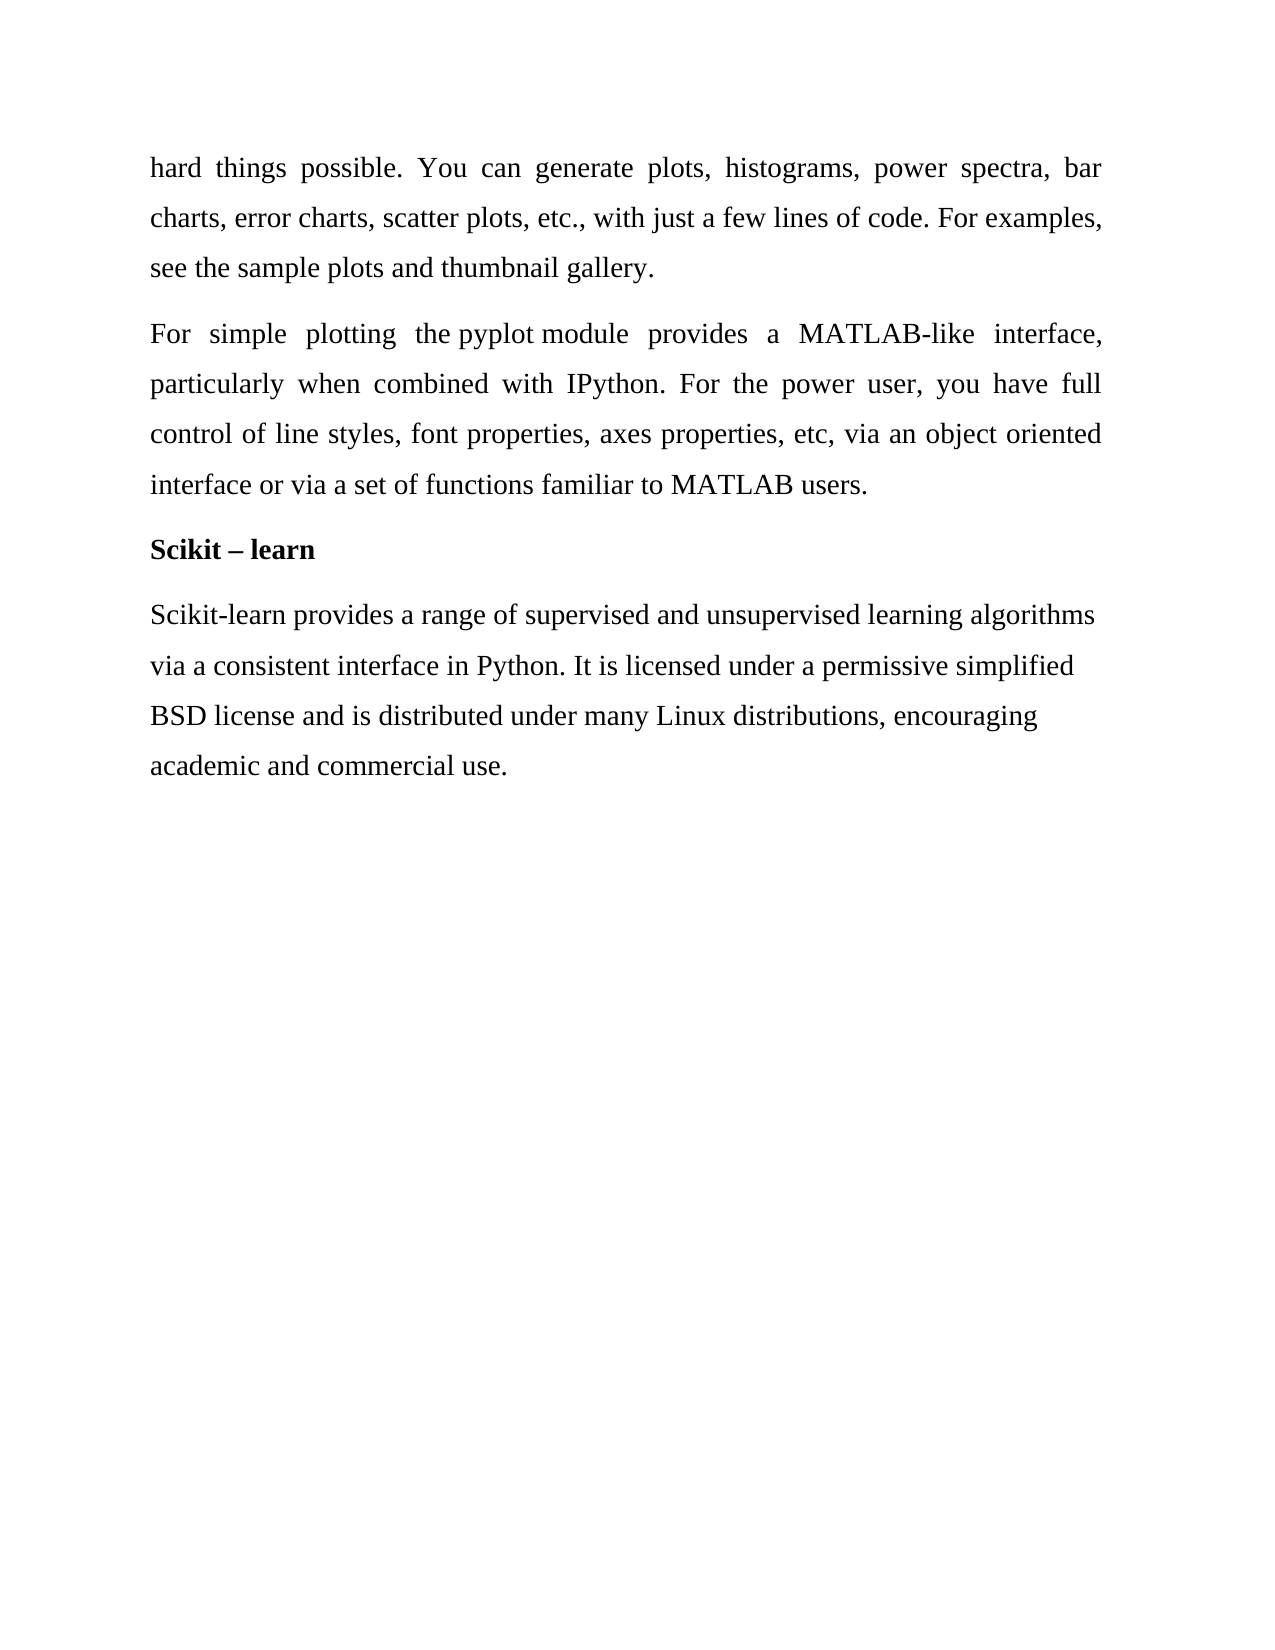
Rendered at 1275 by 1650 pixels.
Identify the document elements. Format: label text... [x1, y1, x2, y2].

text Scikit – learn [150, 532, 1103, 566]
text Scikit-learn provides a range of supervised and unsupervised learning algorithms via a consistent interface in Python. It is licensed under a permissive simplified BSD license and is distributed under many Linux distributions, encouraging academic and commercial use. [150, 597, 1103, 782]
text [150, 150, 1103, 284]
text For simple plotting the pyplot module provides a MATLAB-like interface, particularly when combined with IPython. For the power user, you have full control of line styles, font properties, axes properties, etc, via an object oriented interface or via a set of functions familiar to MATLAB users. [150, 316, 1103, 500]
